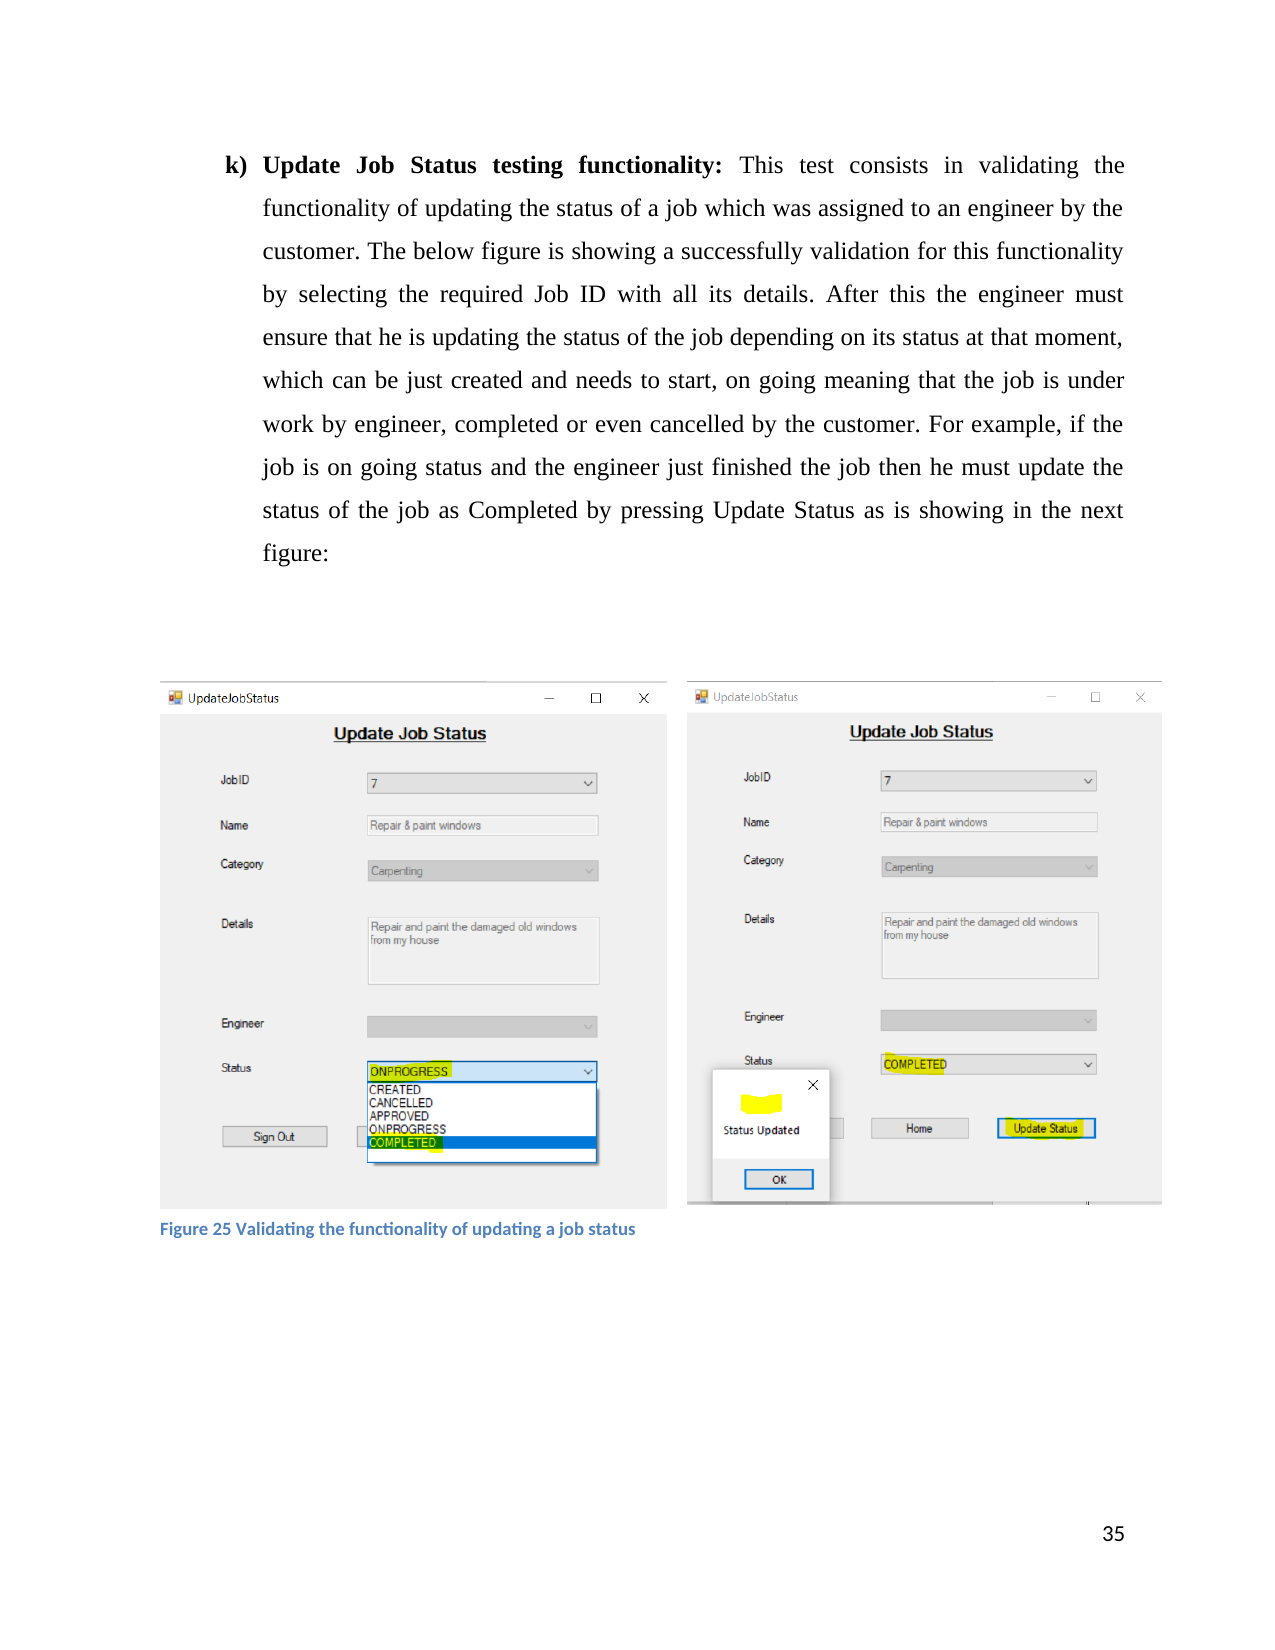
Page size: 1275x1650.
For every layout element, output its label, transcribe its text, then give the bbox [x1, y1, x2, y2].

list Update Job Status testing functionality: This test consists in validating the functionality of updating the status of a job which was assigned to an engineer by the customer. The below figure is showing a successfully validation for this functionality by selecting the required Job ID with all its details. After this the engineer must ensure that he is updating the status of the job depending on its status at that moment, which can be just created and needs to start, on going meaning that the job is under work by engineer, completed or even cancelled by the customer. For example, if the job is on going status and the engineer just finished the job then he must update the status of the job as Completed by pressing Update Status as is showing in the next figure: [225, 150, 1125, 567]
picture [687, 681, 1162, 1205]
picture [160, 681, 667, 1209]
